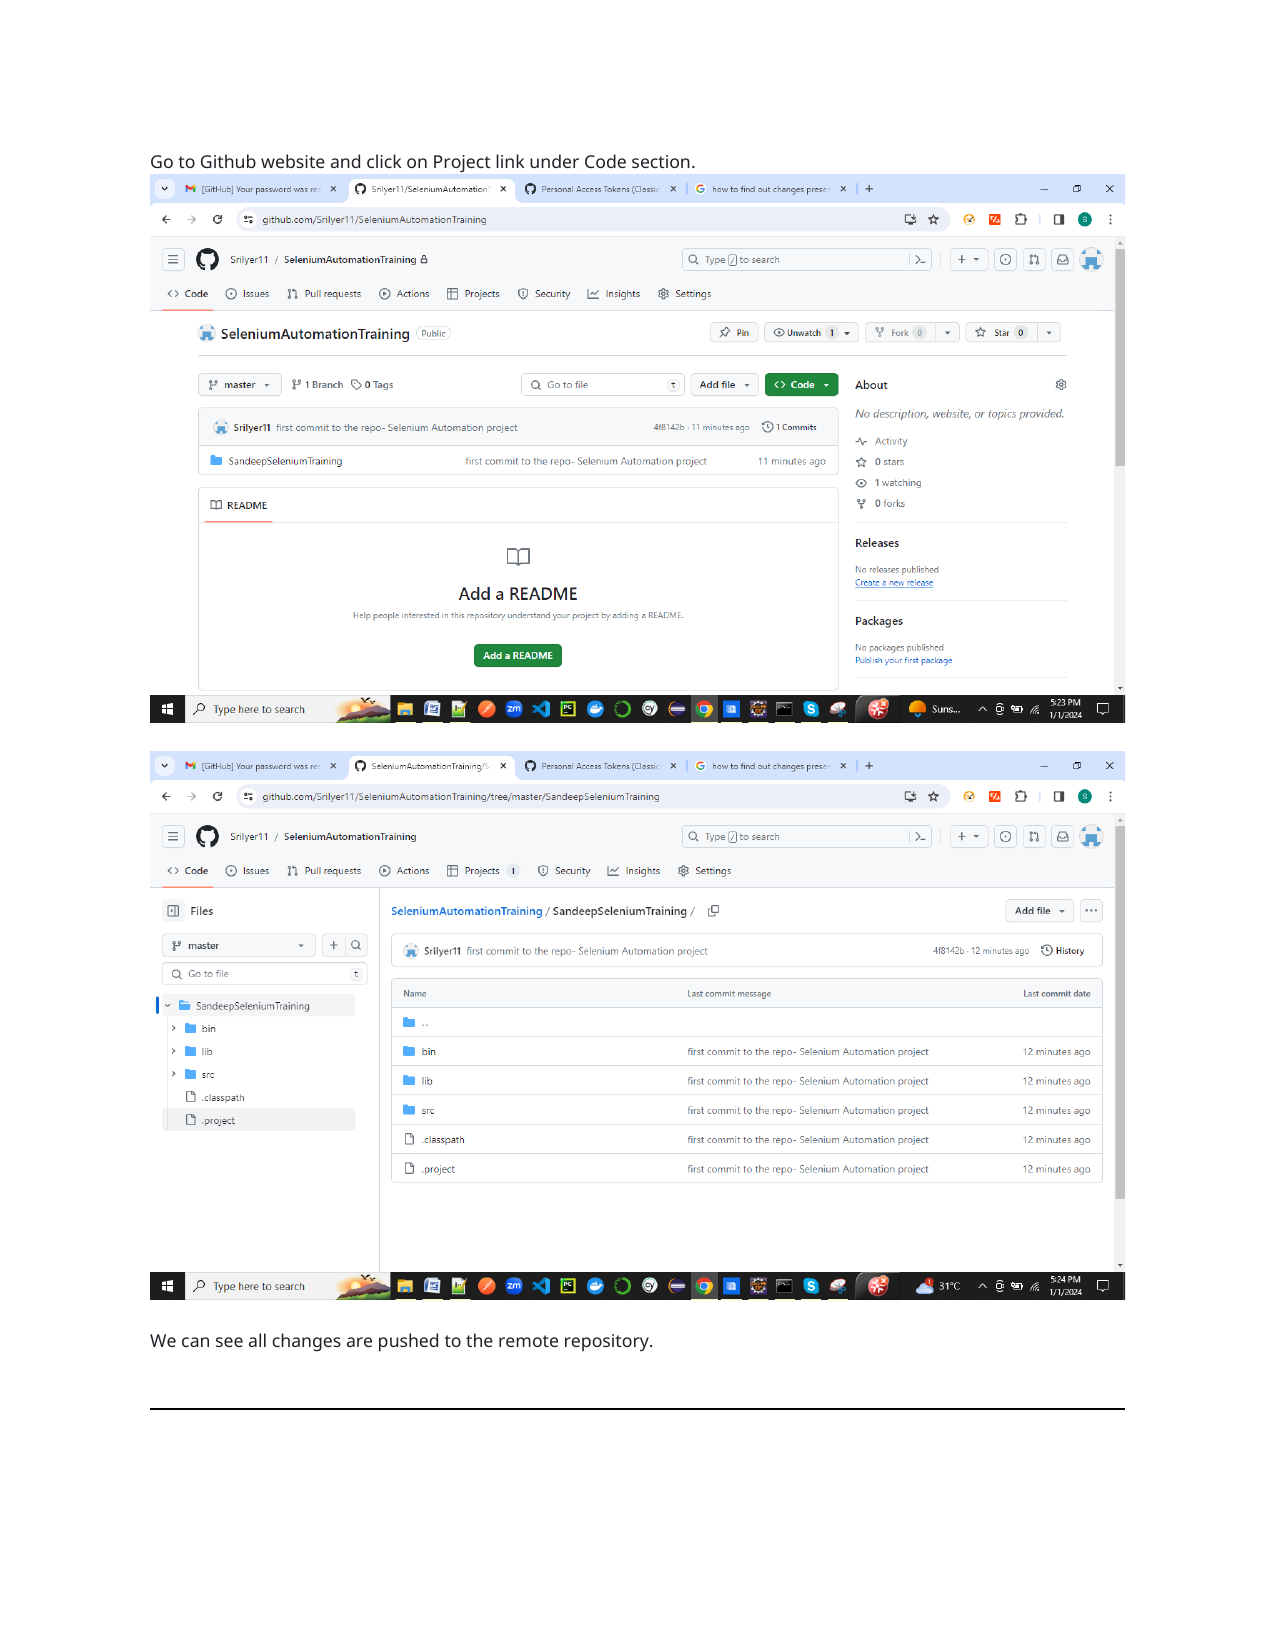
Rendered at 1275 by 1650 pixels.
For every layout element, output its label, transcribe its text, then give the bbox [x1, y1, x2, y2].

text We can see all changes are pushed to the remote repository. [150, 1329, 1125, 1353]
text Go to Github website and click on Project link under Code section. [150, 150, 1125, 174]
picture [150, 174, 1125, 723]
picture [150, 751, 1125, 1300]
